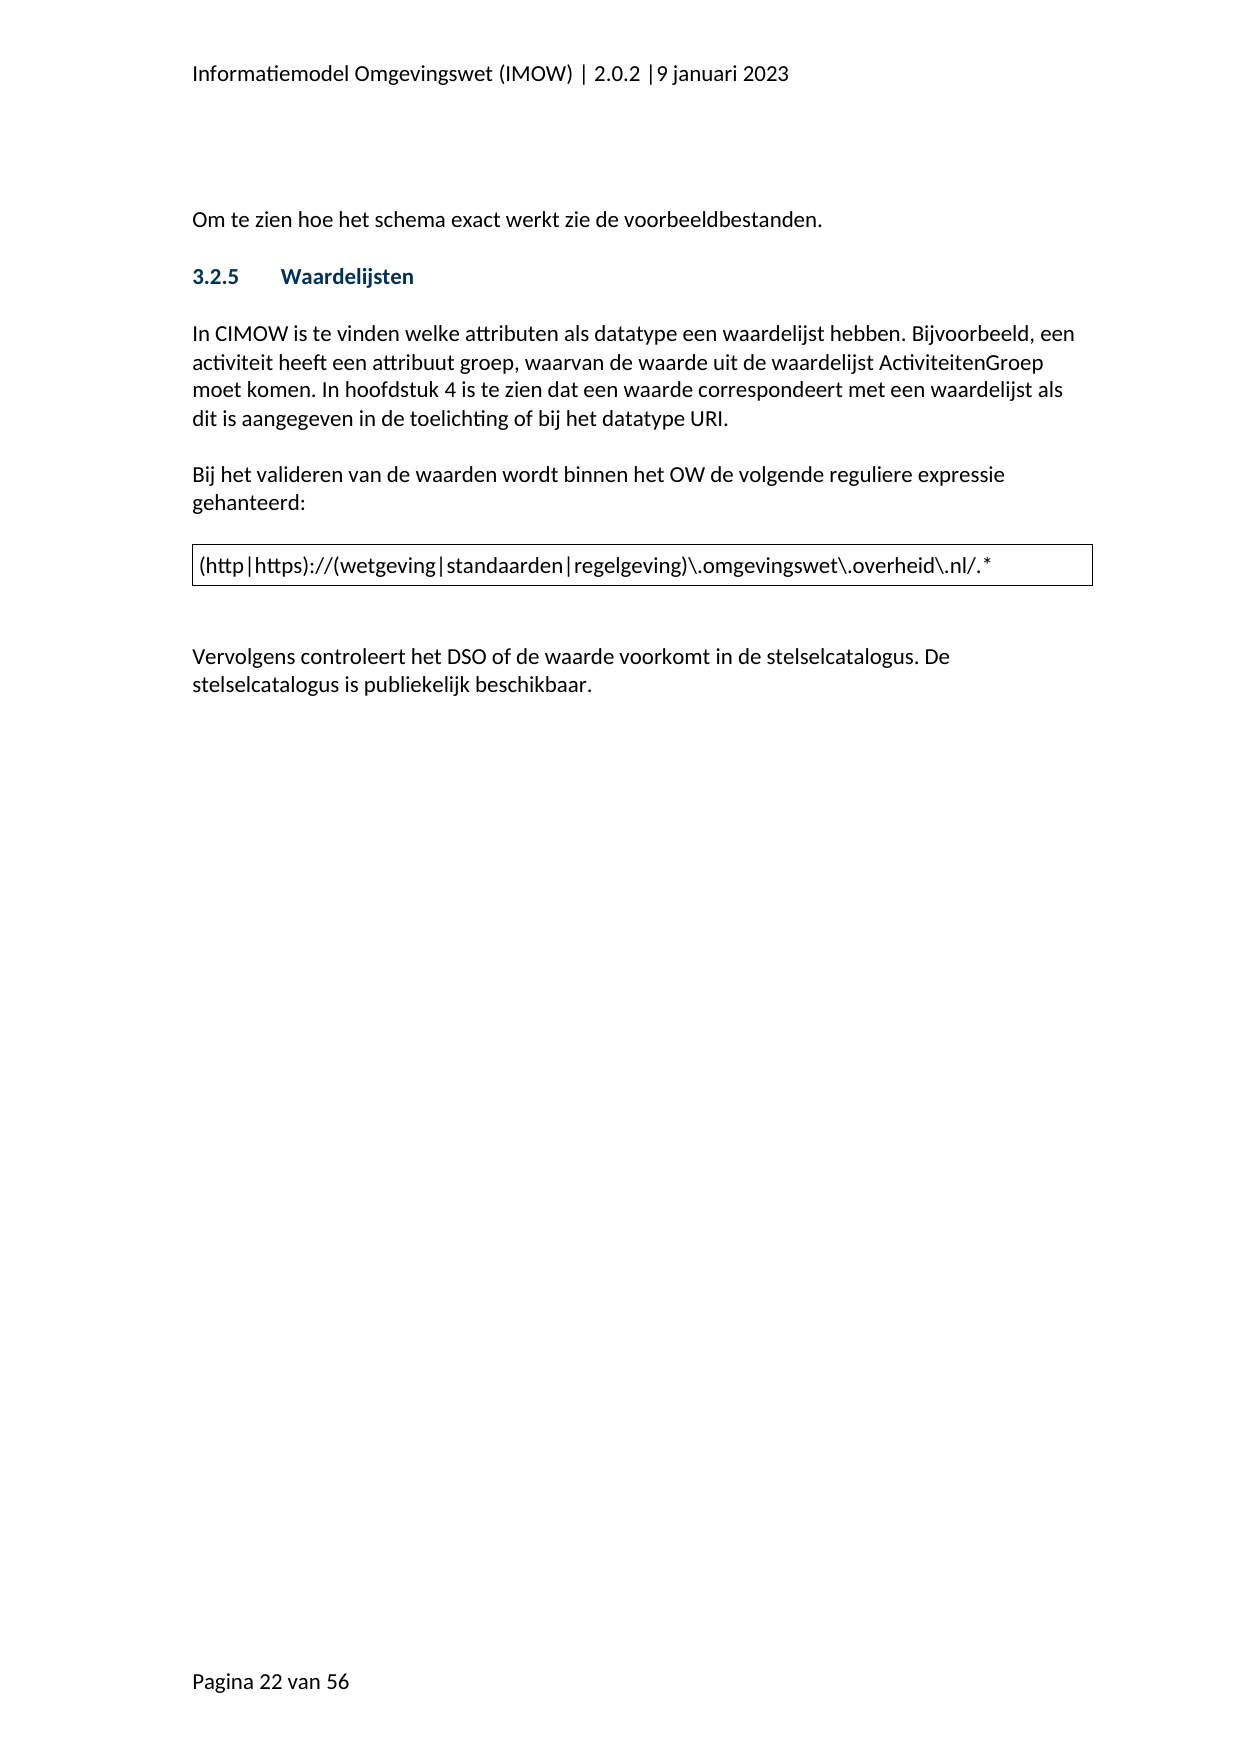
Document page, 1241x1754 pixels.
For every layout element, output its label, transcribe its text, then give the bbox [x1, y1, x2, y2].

text In CIMOW is te vinden welke attributen als datatype een waardelijst hebben. Bijvoorbeeld, een activiteit heeft een attribuut groep, waarvan de waarde uit de waardelijst ActiviteitenGroep moet komen. In hoofdstuk 4 is te zien dat een waarde correspondeert met een waardelijst als dit is aangegeven in de toelichting of bij het datatype URI. [192, 319, 1092, 432]
text Vervolgens controleert het DSO of de waarde voorkomt in de stelselcatalogus. De stelselcatalogus is publiekelijk beschikbaar. [192, 642, 1092, 698]
table_header (http|https)://(wetgeving|standaarden|regelgeving)\.omgevingswet\.overheid\.nl/.* [193, 545, 1092, 585]
text Bij het valideren van de waarden wordt binnen het OW de volgende reguliere expressie gehanteerd: [192, 460, 1092, 516]
subtitle Waardelijsten [192, 262, 1092, 290]
text Om te zien hoe het schema exact werkt zie de voorbeeldbestanden. [192, 205, 1092, 233]
